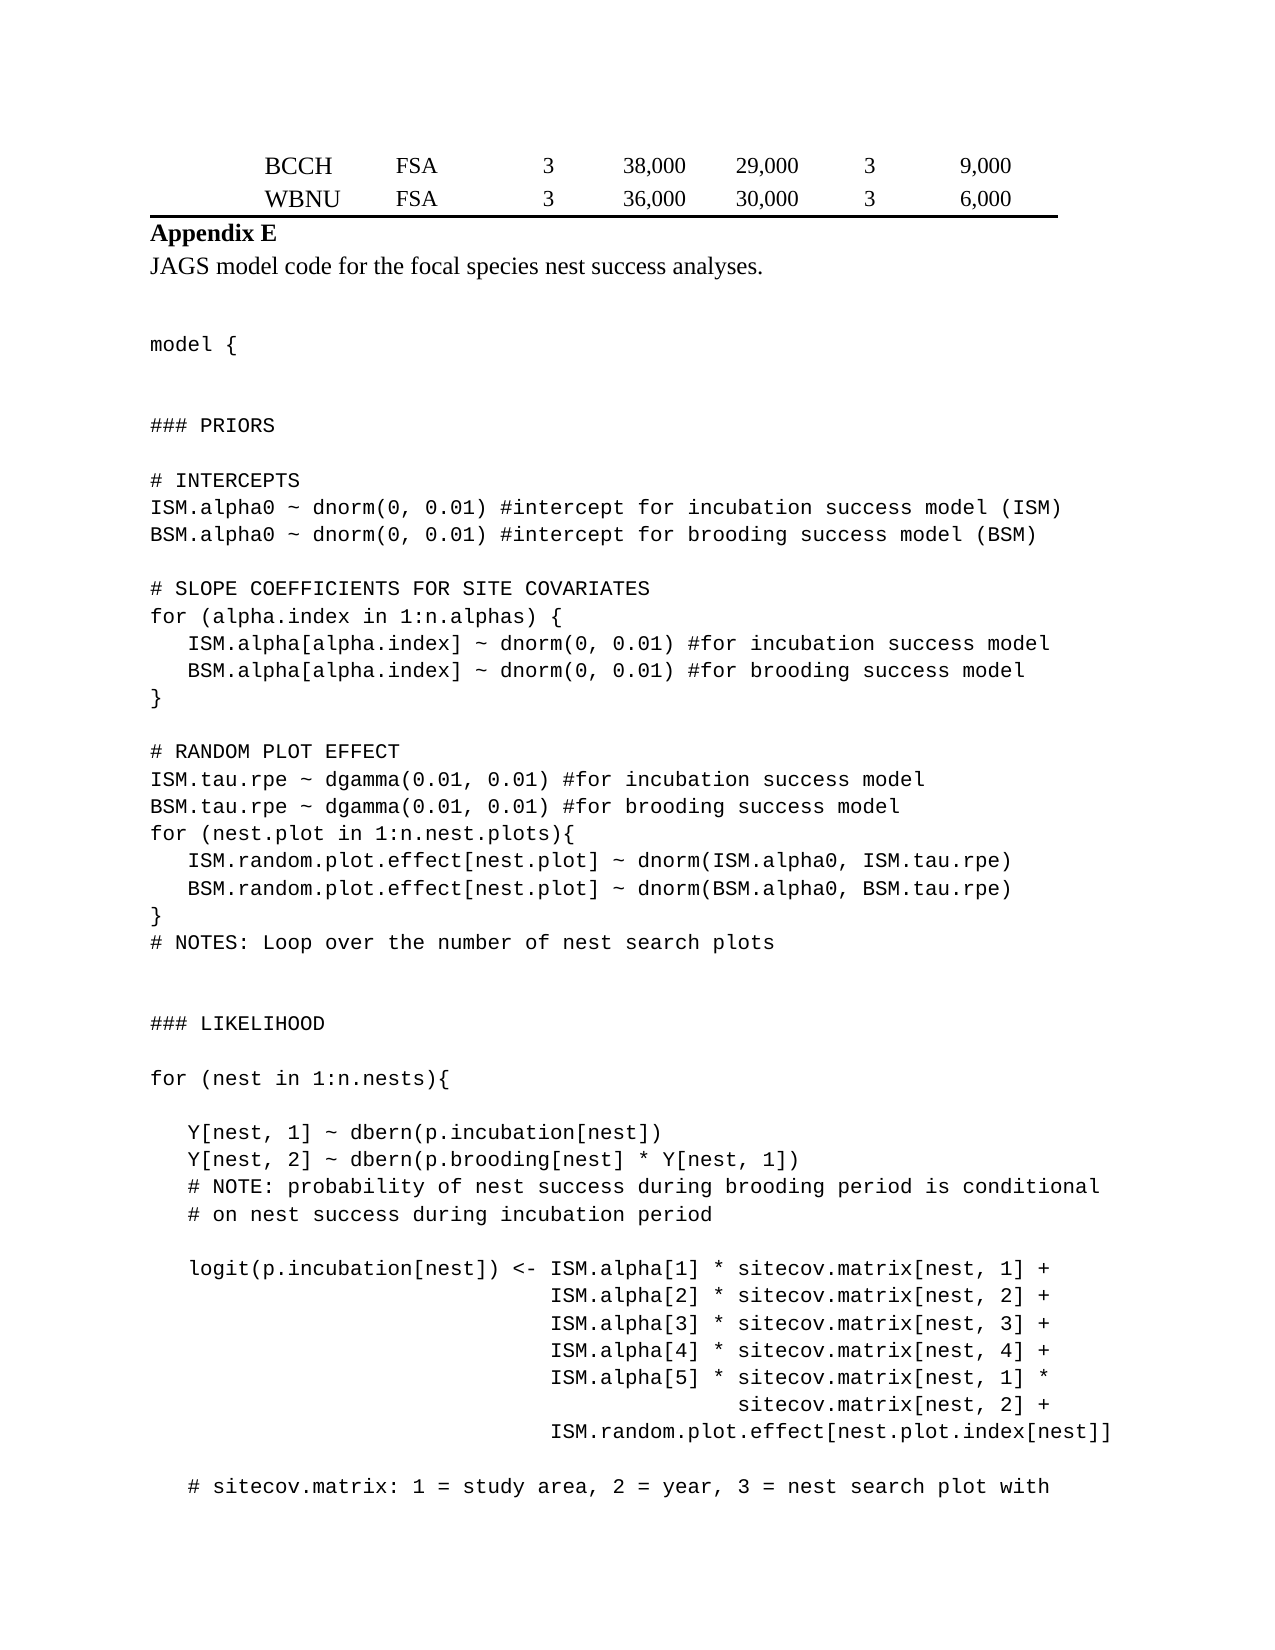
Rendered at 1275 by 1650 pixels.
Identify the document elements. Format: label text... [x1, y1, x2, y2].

text BSM.alpha0 ~ dnorm(0, 0.01) #intercept for brooding success model (BSM) [150, 524, 1125, 548]
text # NOTES: Loop over the number of nest search plots [150, 932, 1125, 956]
text for (nest.plot in 1:n.nest.plots){ [150, 823, 1125, 847]
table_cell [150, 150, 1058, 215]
text ISM.alpha[2] * sitecov.matrix[nest, 2] + [150, 1285, 1125, 1309]
text BSM.tau.rpe ~ dgamma(0.01, 0.01) #for brooding success model [150, 796, 1125, 819]
text ### PRIORS [150, 415, 1125, 439]
text ISM.random.plot.effect[nest.plot] ~ dnorm(ISM.alpha0, ISM.tau.rpe) [150, 850, 1125, 874]
text sitecov.matrix[nest, 2] + [600, 1394, 1125, 1418]
text # SLOPE COEFFICIENTS FOR SITE COVARIATES [150, 578, 1125, 602]
text for (alpha.index in 1:n.alphas) { [150, 606, 1125, 629]
text for (nest in 1:n.nests){ [150, 1068, 1125, 1091]
text ISM.random.plot.effect[nest.plot.index[nest]] [150, 1421, 1125, 1445]
text # sitecov.matrix: 1 = study area, 2 = year, 3 = nest search plot with [150, 1476, 1125, 1499]
text BSM.random.plot.effect[nest.plot] ~ dnorm(BSM.alpha0, BSM.tau.rpe) [150, 877, 1125, 901]
text ISM.tau.rpe ~ dgamma(0.01, 0.01) #for incubation success model [150, 769, 1125, 792]
text ### LIKELIHOOD [150, 1013, 1125, 1037]
text ISM.alpha0 ~ dnorm(0, 0.01) #intercept for incubation success model (ISM) [150, 497, 1125, 521]
text BSM.alpha[alpha.index] ~ dnorm(0, 0.01) #for brooding success model [150, 660, 1125, 684]
text } [150, 905, 1125, 928]
text Appendix E [150, 218, 1125, 247]
text ISM.alpha[3] * sitecov.matrix[nest, 3] + [150, 1312, 1125, 1336]
text # NOTE: probability of nest success during brooding period is conditional [150, 1177, 1125, 1200]
text # INTERCEPTS [150, 470, 1125, 493]
text ISM.alpha[5] * sitecov.matrix[nest, 1] * [150, 1367, 1125, 1391]
text # on nest success during incubation period [150, 1204, 1125, 1227]
text Y[nest, 2] ~ dbern(p.brooding[nest] * Y[nest, 1]) [150, 1149, 1125, 1173]
text model { [150, 334, 1125, 357]
text ISM.alpha[alpha.index] ~ dnorm(0, 0.01) #for incubation success model [150, 633, 1125, 656]
text } [150, 687, 1125, 711]
text # RANDOM PLOT EFFECT [150, 742, 1125, 765]
text JAGS model code for the focal species nest success analyses. [150, 251, 1125, 280]
text logit(p.incubation[nest]) <- ISM.alpha[1] * sitecov.matrix[nest, 1] + [150, 1258, 1125, 1282]
text ISM.alpha[4] * sitecov.matrix[nest, 4] + [150, 1340, 1125, 1363]
text Y[nest, 1] ~ dbern(p.incubation[nest]) [150, 1122, 1125, 1146]
